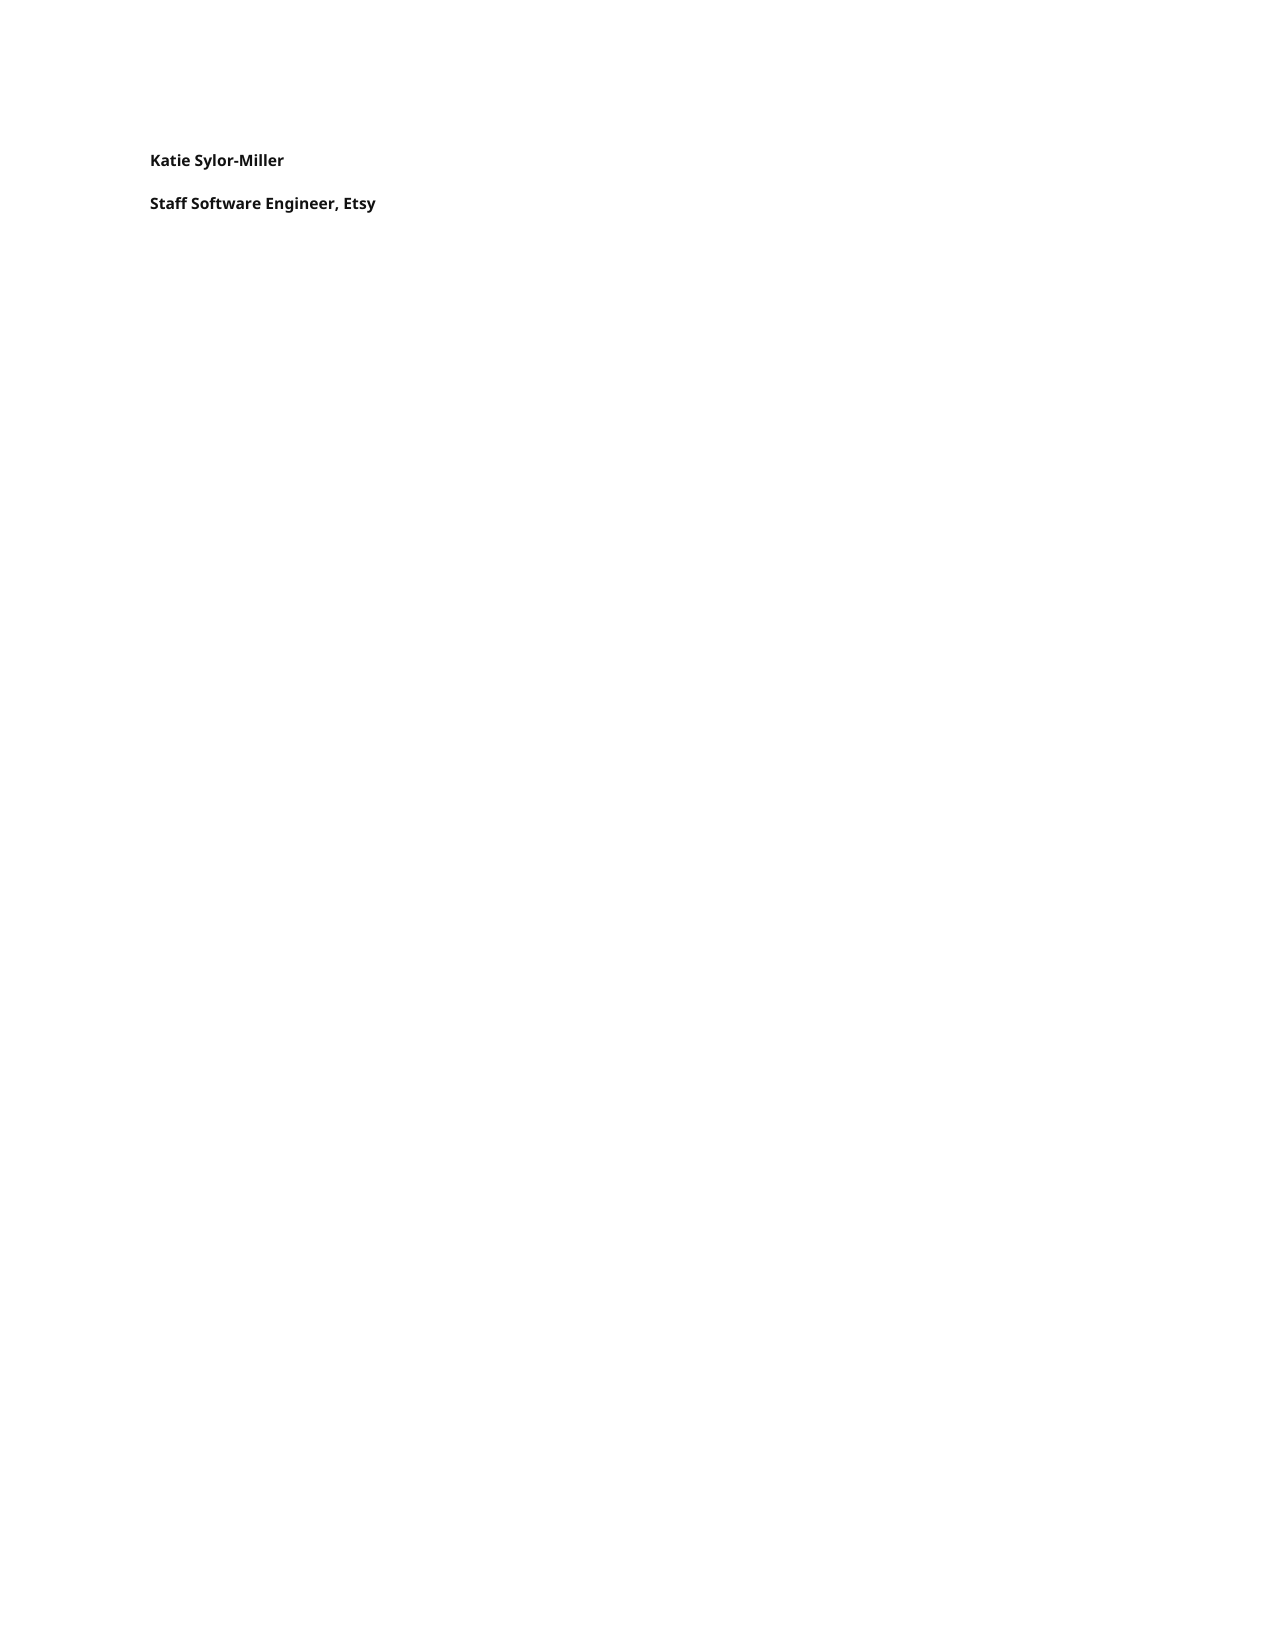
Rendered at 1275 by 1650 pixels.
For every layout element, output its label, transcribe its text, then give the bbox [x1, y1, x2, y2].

text Staff Software Engineer, Etsy [150, 192, 1125, 214]
text Katie Sylor-Miller [150, 150, 1125, 171]
